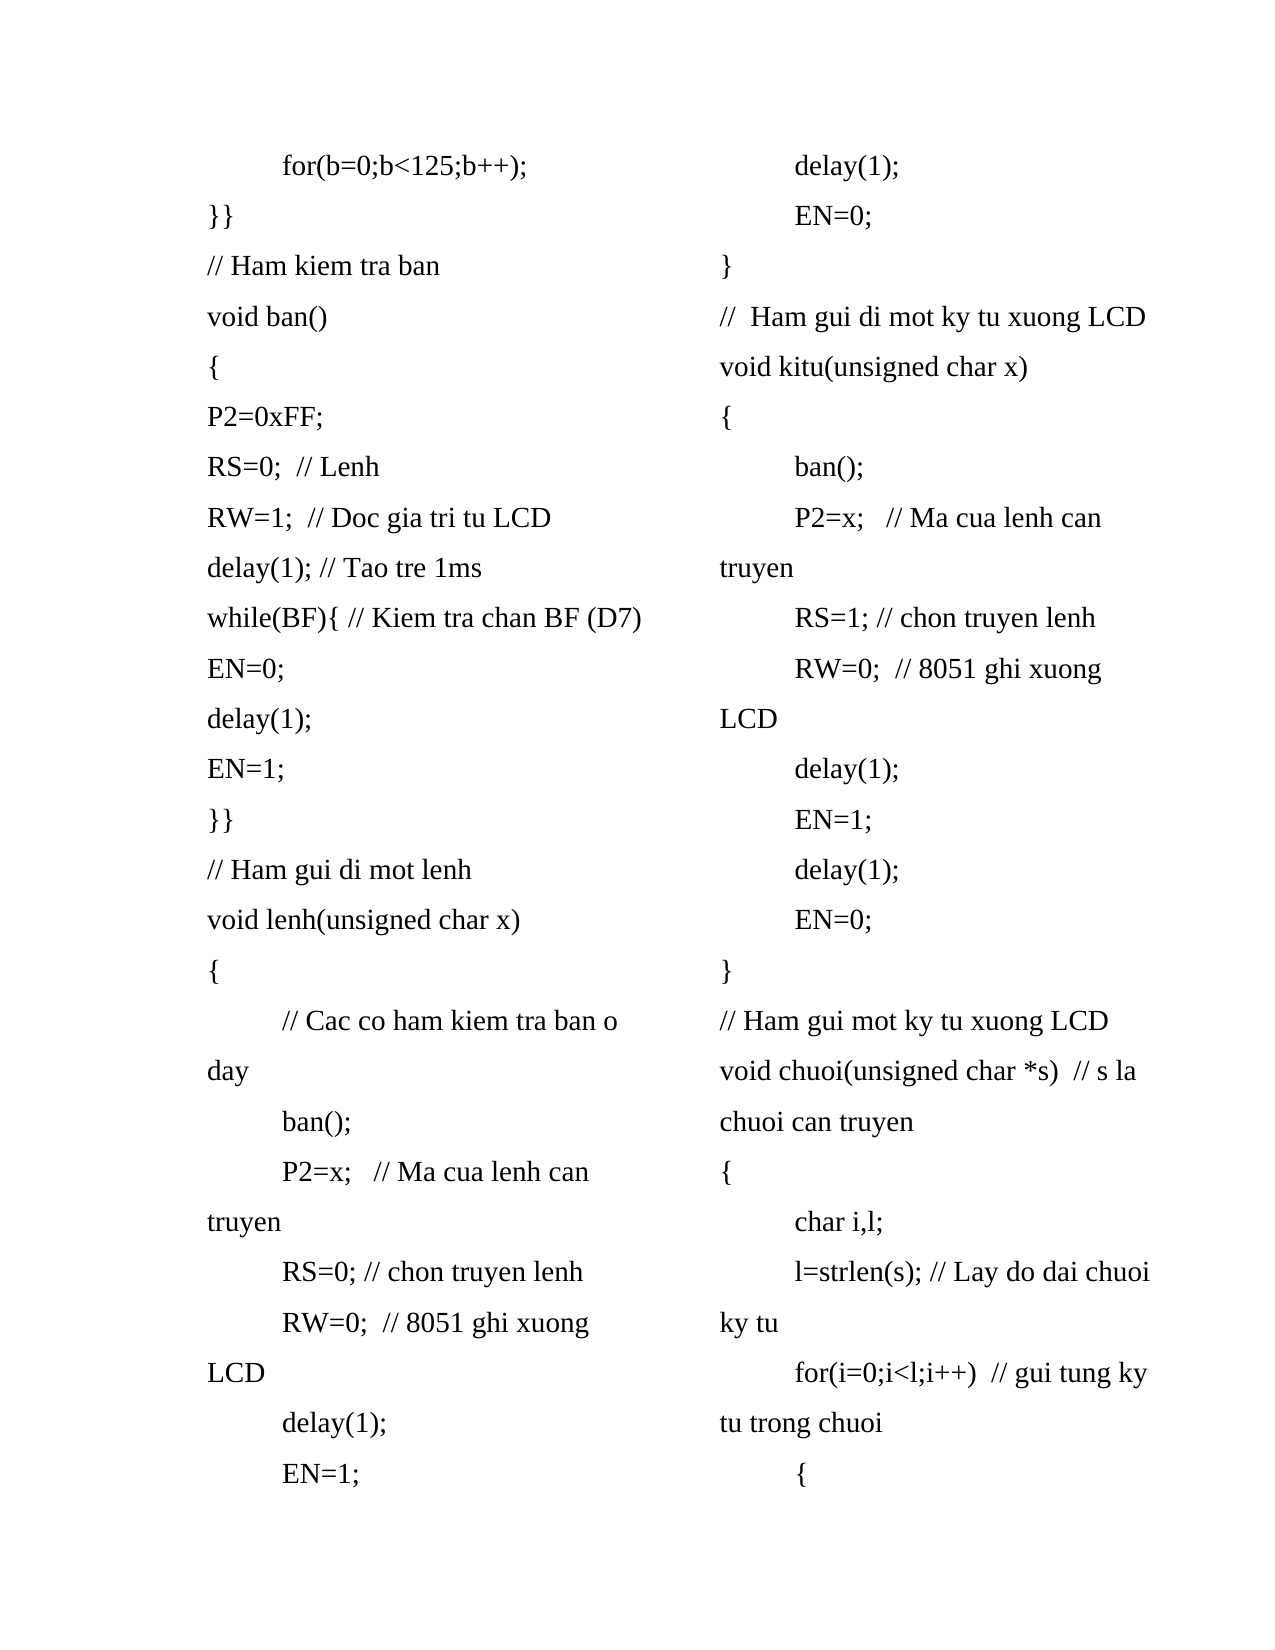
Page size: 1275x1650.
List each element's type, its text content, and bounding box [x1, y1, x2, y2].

text { [207, 953, 644, 986]
text EN=1; [207, 1456, 644, 1489]
text { [719, 399, 1157, 433]
text RS=0; // chon truyen lenh [207, 1254, 644, 1288]
text delay(1); [719, 751, 1157, 785]
text ban(); [719, 449, 1157, 483]
text RW=1; // Doc gia tri tu LCD [207, 500, 644, 533]
text l=strlen(s); // Lay do dai chuoi ky tu [719, 1254, 1157, 1338]
text { [719, 1154, 1157, 1187]
text } [719, 953, 1157, 986]
text // Ham gui di mot lenh [207, 852, 644, 886]
text delay(1); // Tao tre 1ms [207, 550, 644, 584]
text void kitu(unsigned char x) [719, 349, 1157, 382]
text EN=1; [719, 802, 1157, 835]
text RS=0; // Lenh [207, 449, 644, 483]
text for(b=0;b<125;b++); [207, 148, 644, 181]
text char i,l; [719, 1204, 1157, 1238]
text } [719, 248, 1157, 282]
text ban(); [207, 1104, 644, 1137]
text // Ham kiem tra ban [207, 248, 644, 282]
text // Cac co ham kiem tra ban o day [207, 1003, 644, 1087]
text delay(1); [207, 701, 644, 735]
text EN=1; [207, 751, 644, 785]
text }} [207, 802, 644, 835]
text delay(1); [719, 852, 1157, 886]
text RS=1; // chon truyen lenh [719, 601, 1157, 634]
text { [207, 349, 644, 382]
text RW=0; // 8051 ghi xuong LCD [719, 651, 1157, 735]
text { [719, 1456, 1157, 1489]
text EN=0; [207, 651, 644, 684]
text while(BF){ // Kiem tra chan BF (D7) [207, 601, 644, 634]
text for(i=0;i<l;i++) // gui tung ky tu trong chuoi [719, 1355, 1157, 1439]
text void ban() [207, 299, 644, 332]
text P2=x; // Ma cua lenh can truyen [719, 500, 1157, 584]
text // Ham gui di mot ky tu xuong LCD [719, 299, 1157, 332]
text EN=0; [719, 198, 1157, 232]
text P2=x; // Ma cua lenh can truyen [207, 1154, 644, 1238]
text RW=0; // 8051 ghi xuong LCD [207, 1305, 644, 1389]
text P2=0xFF; [207, 399, 644, 433]
text delay(1); [207, 1406, 644, 1439]
text void lenh(unsigned char x) [207, 902, 644, 936]
text void chuoi(unsigned char *s) // s la chuoi can truyen [719, 1053, 1157, 1137]
text // Ham gui mot ky tu xuong LCD [719, 1003, 1157, 1037]
text EN=0; [719, 902, 1157, 936]
text }} [207, 198, 644, 232]
text delay(1); [719, 148, 1157, 181]
